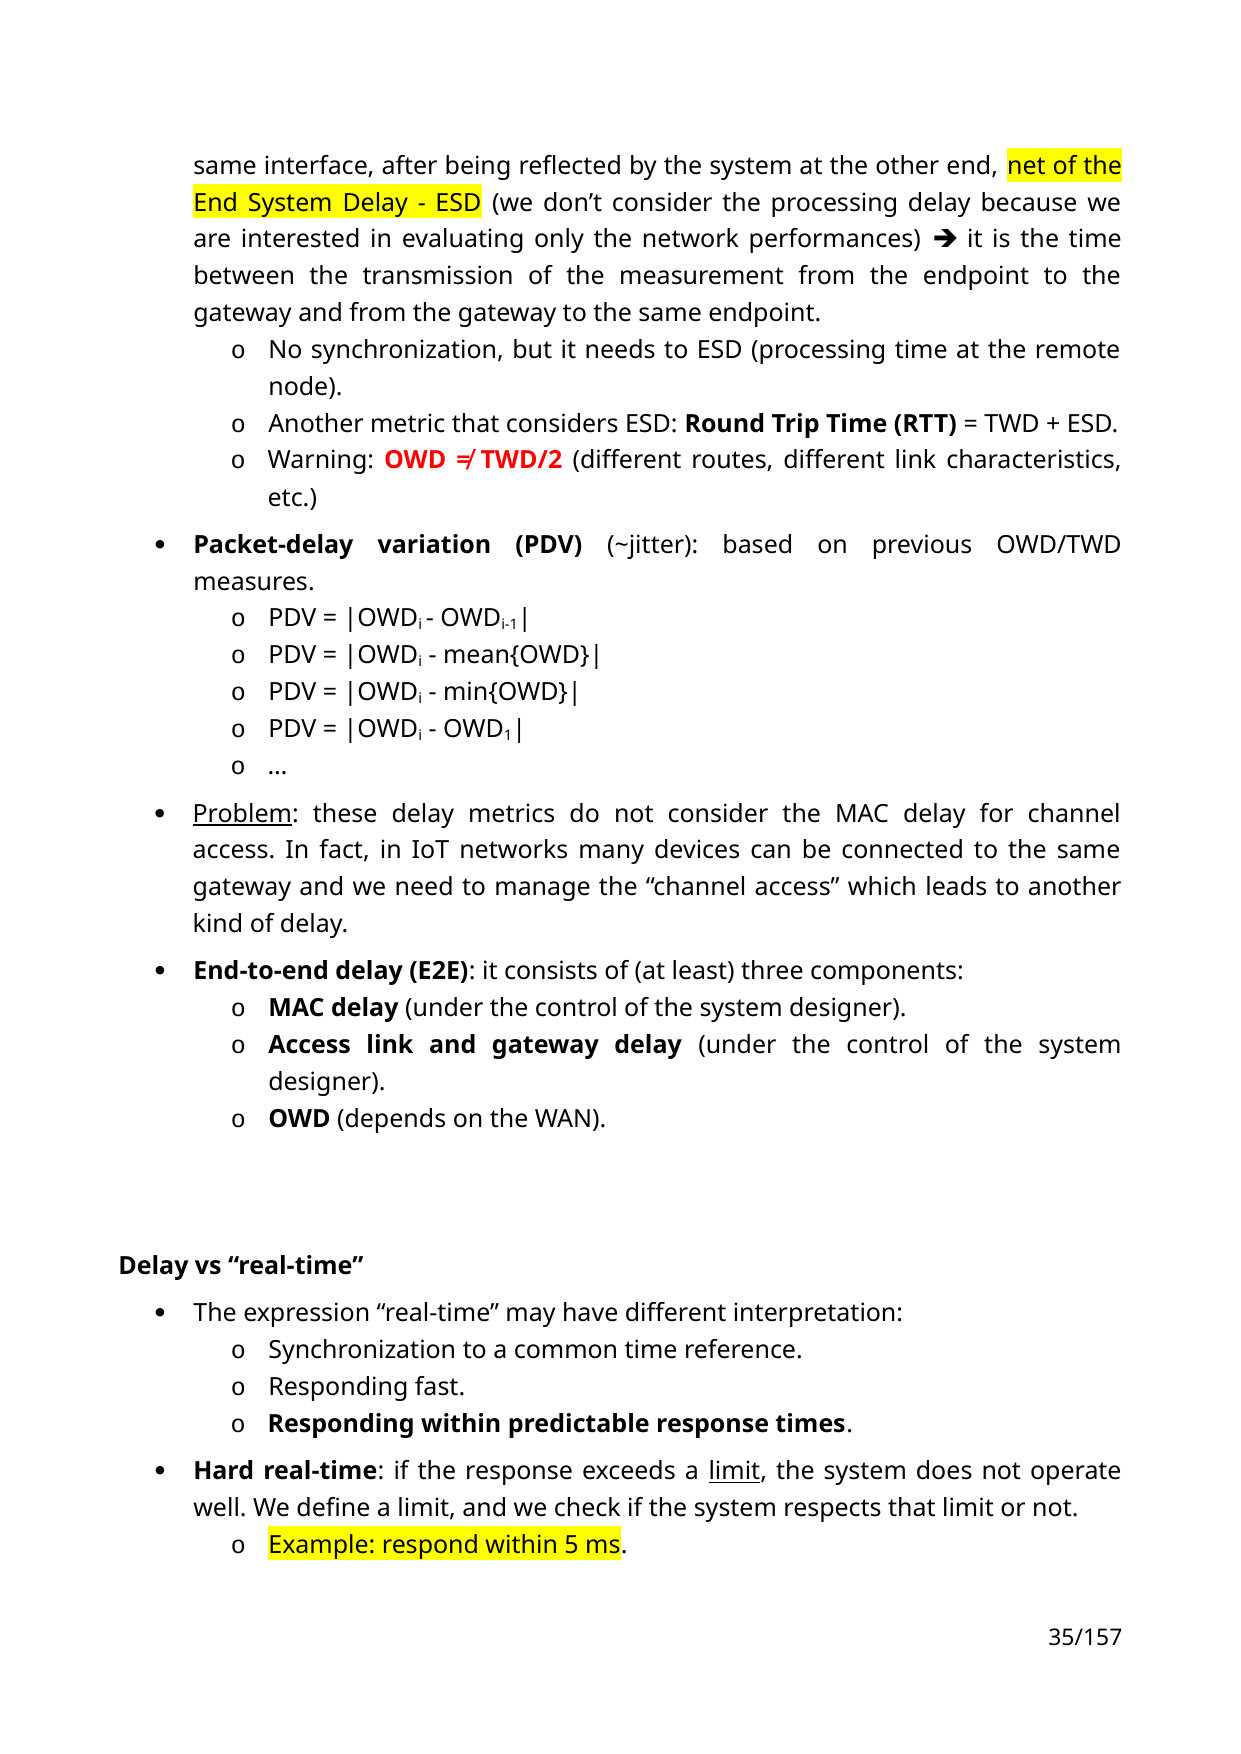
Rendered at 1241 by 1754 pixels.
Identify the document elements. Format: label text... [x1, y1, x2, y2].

list PDV = |OWDi - mean{OWD}| [231, 637, 1122, 671]
list The expression “real-time” may have different interpretation: [156, 1295, 1122, 1329]
list Warning: OWD ≠ TWD/2 (different routes, different link characteristics, etc.) [230, 442, 1122, 513]
list PDV = |OWDi - min{OWD}| [231, 674, 1122, 708]
list End-to-end delay (E2E): it consists of (at least) three components: [156, 953, 1122, 987]
list Packet-delay variation (PDV) (~jitter): based on previous OWD/TWD measures. [156, 526, 1122, 597]
list OWD (depends on the WAN). [231, 1100, 1122, 1134]
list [156, 148, 1122, 329]
list Problem: these delay metrics do not consider the MAC delay for channel access. In fact, in IoT networks many devices can be connected to the same gateway and we need to manage the “channel access” which leads to another kind of delay. [155, 795, 1122, 939]
list … [230, 748, 1122, 782]
list PDV = |OWDi - OWDi-1| [231, 600, 1122, 634]
list Synchronization to a common time reference. [231, 1331, 1122, 1366]
list Responding within predictable response times. [230, 1405, 1122, 1440]
list MAC delay (under the control of the system designer). [231, 989, 1122, 1024]
list Access link and gateway delay (under the control of the system designer). [231, 1026, 1122, 1097]
list Another metric that considers ESD: Round Trip Time (RTT) = TWD + ESD. [231, 405, 1122, 439]
list Example: respond within 5 ms. [231, 1526, 1122, 1561]
list Responding fast. [231, 1368, 1122, 1403]
list PDV = |OWDi - OWD1| [231, 711, 1122, 745]
list Hard real-time: if the response exceeds a limit, the system does not operate well. We define a limit, and we check if the system respects that limit or not. [156, 1453, 1122, 1524]
text Delay vs “real-time” [118, 1247, 1122, 1282]
list No synchronization, but it needs to ESD (processing time at the remote node). [231, 331, 1122, 402]
